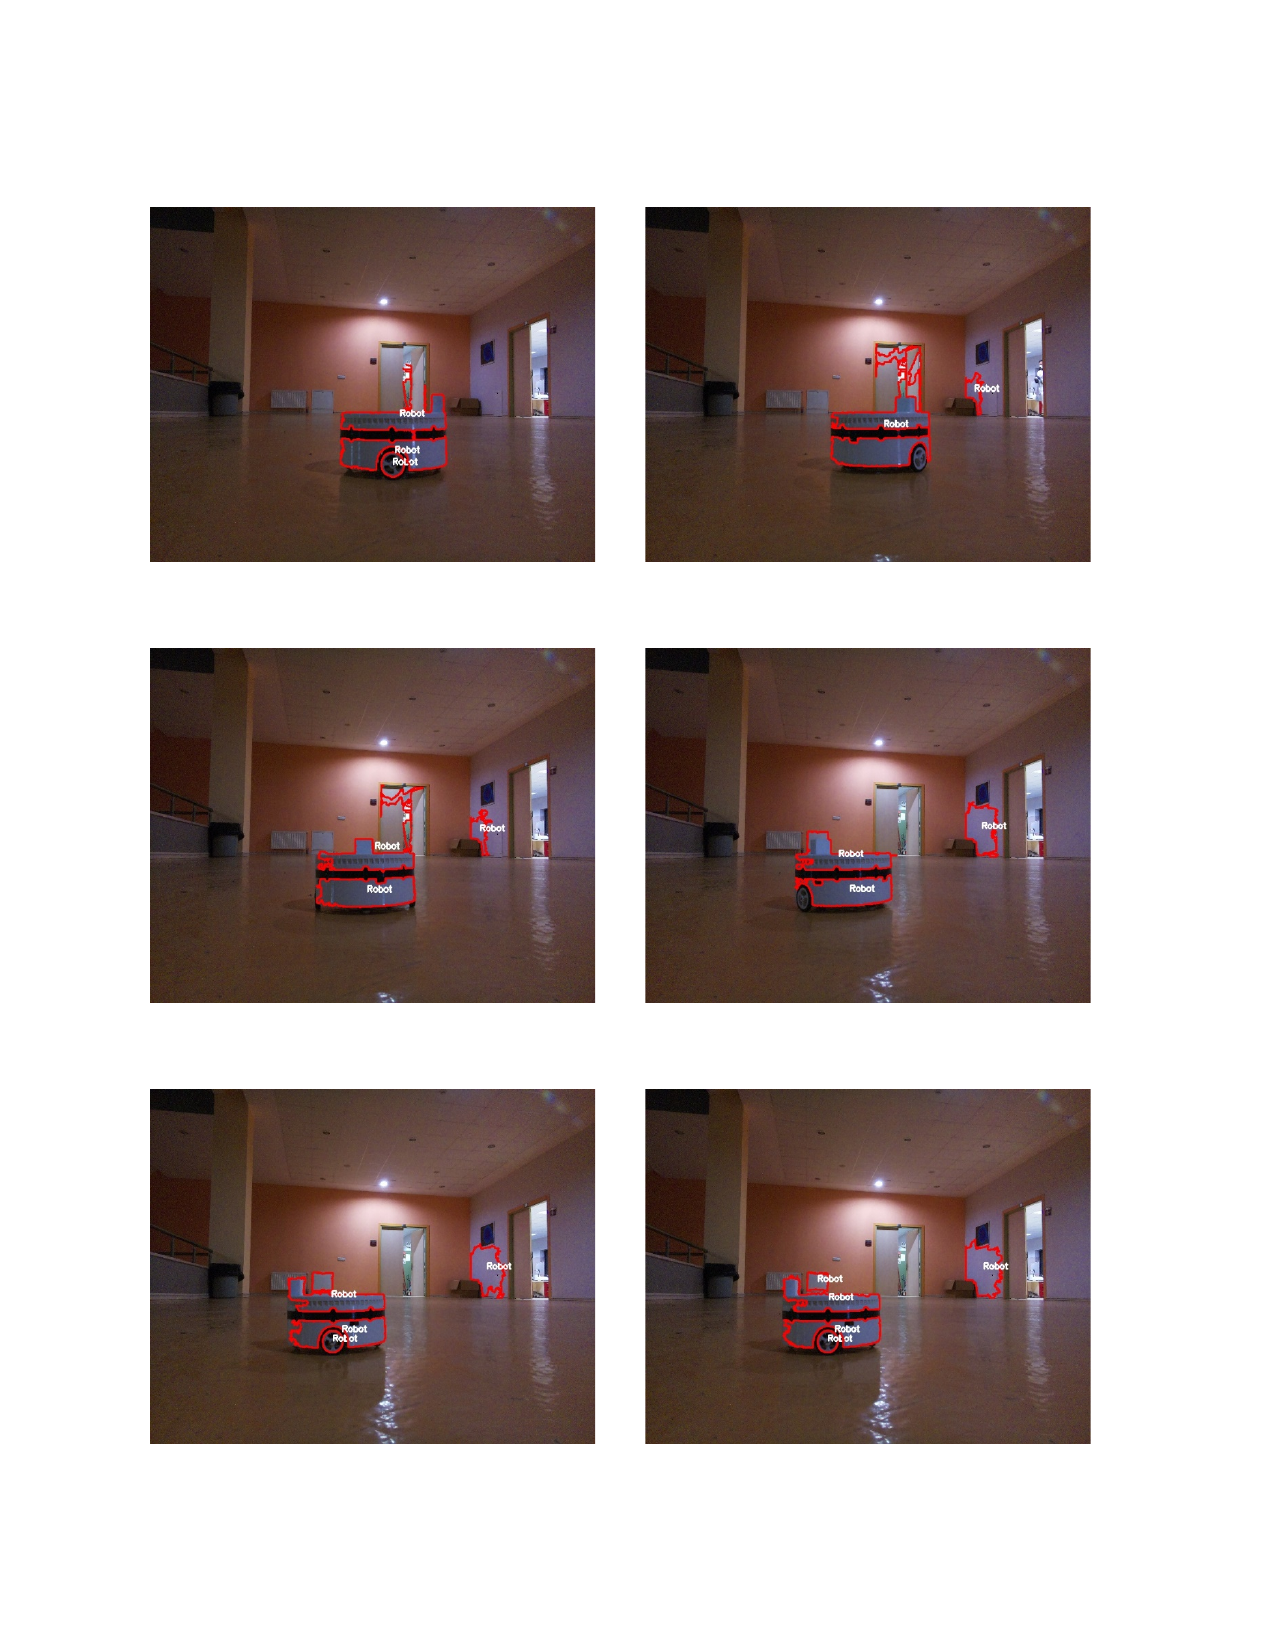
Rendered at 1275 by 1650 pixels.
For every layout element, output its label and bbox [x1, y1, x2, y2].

picture [150, 1089, 596, 1444]
picture [645, 1089, 1091, 1444]
picture [645, 207, 1091, 562]
picture [150, 207, 596, 562]
picture [645, 648, 1091, 1003]
picture [150, 648, 596, 1003]
